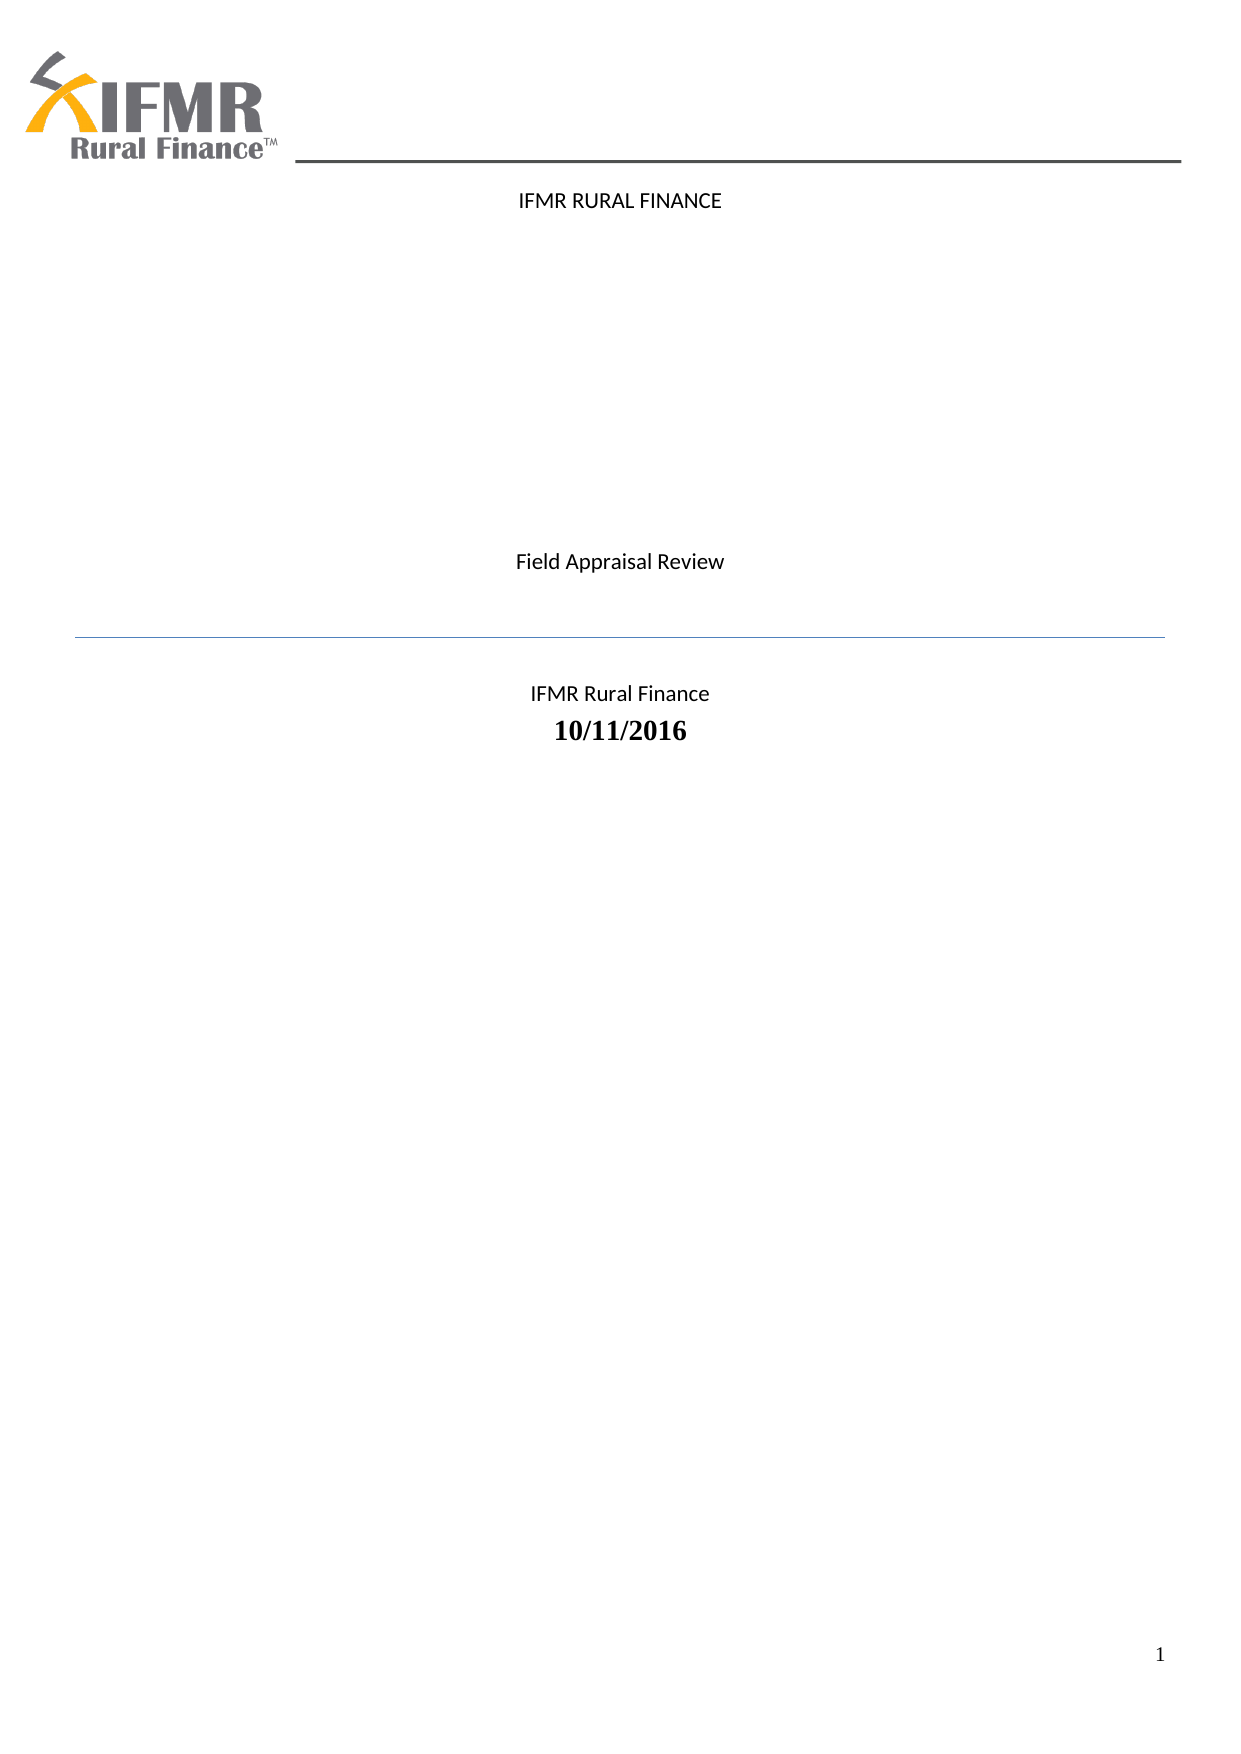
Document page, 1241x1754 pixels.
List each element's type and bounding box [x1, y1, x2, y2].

picture [18, 45, 284, 166]
